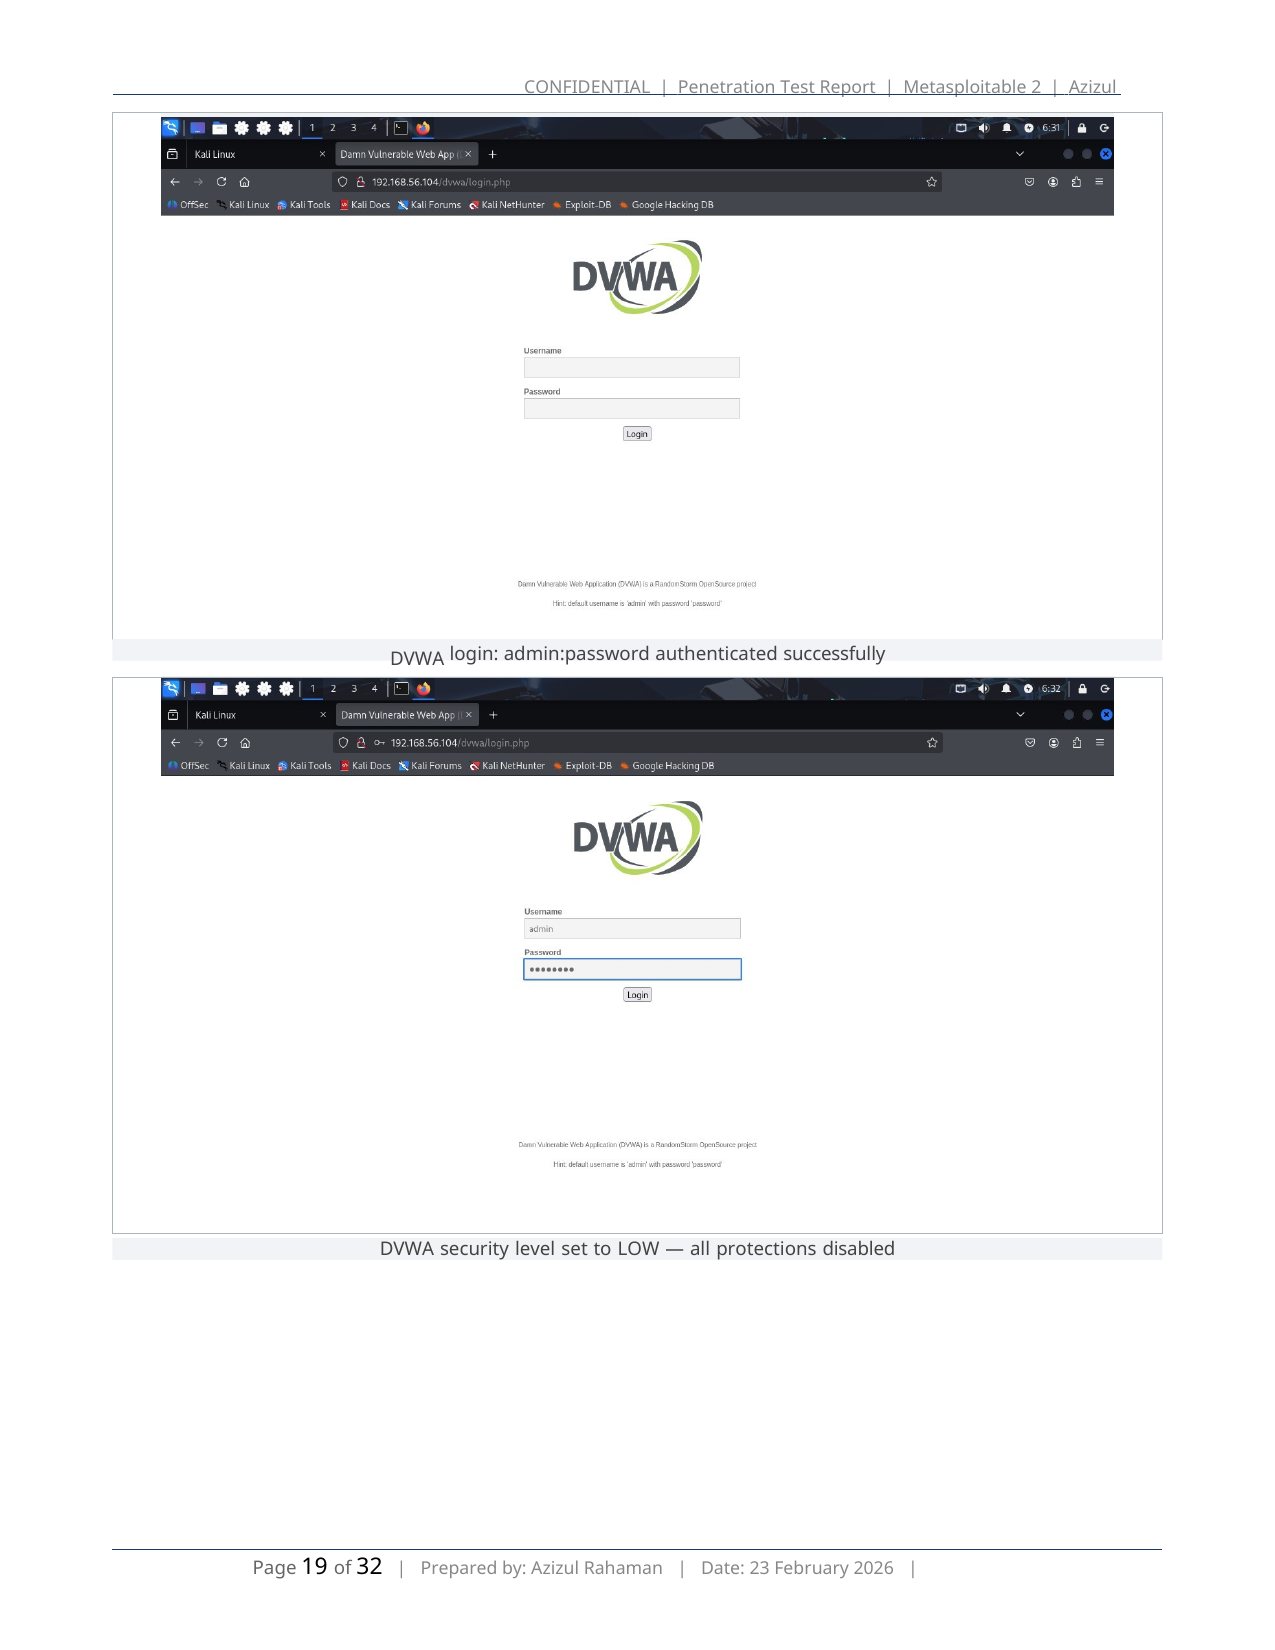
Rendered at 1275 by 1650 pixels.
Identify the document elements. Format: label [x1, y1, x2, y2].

picture [161, 678, 1114, 1169]
picture [161, 113, 1114, 610]
